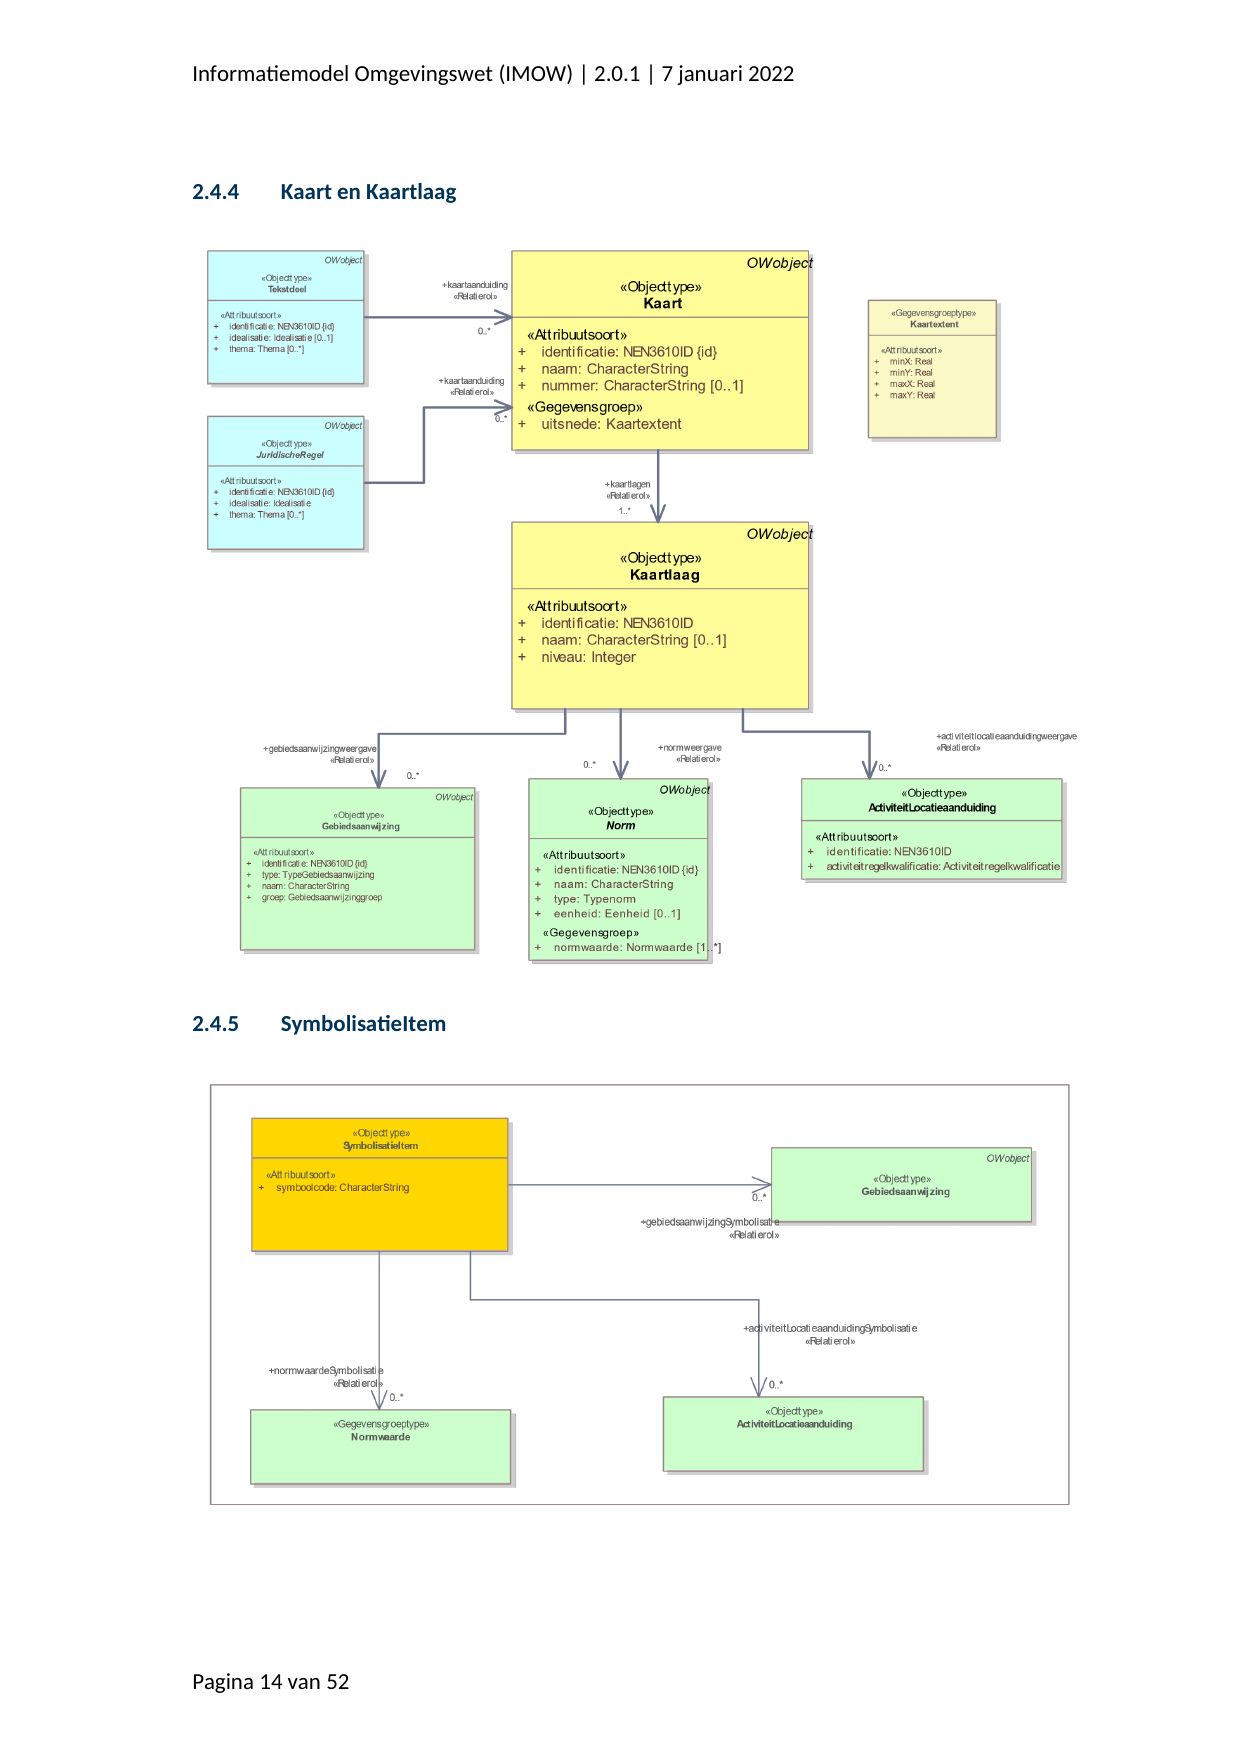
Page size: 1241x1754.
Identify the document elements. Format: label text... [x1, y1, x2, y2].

picture [192, 1066, 1088, 1523]
picture [192, 234, 1093, 980]
subtitle Kaart en Kaartlaag [192, 177, 1092, 205]
subtitle SymbolisatieItem [192, 1009, 1092, 1037]
